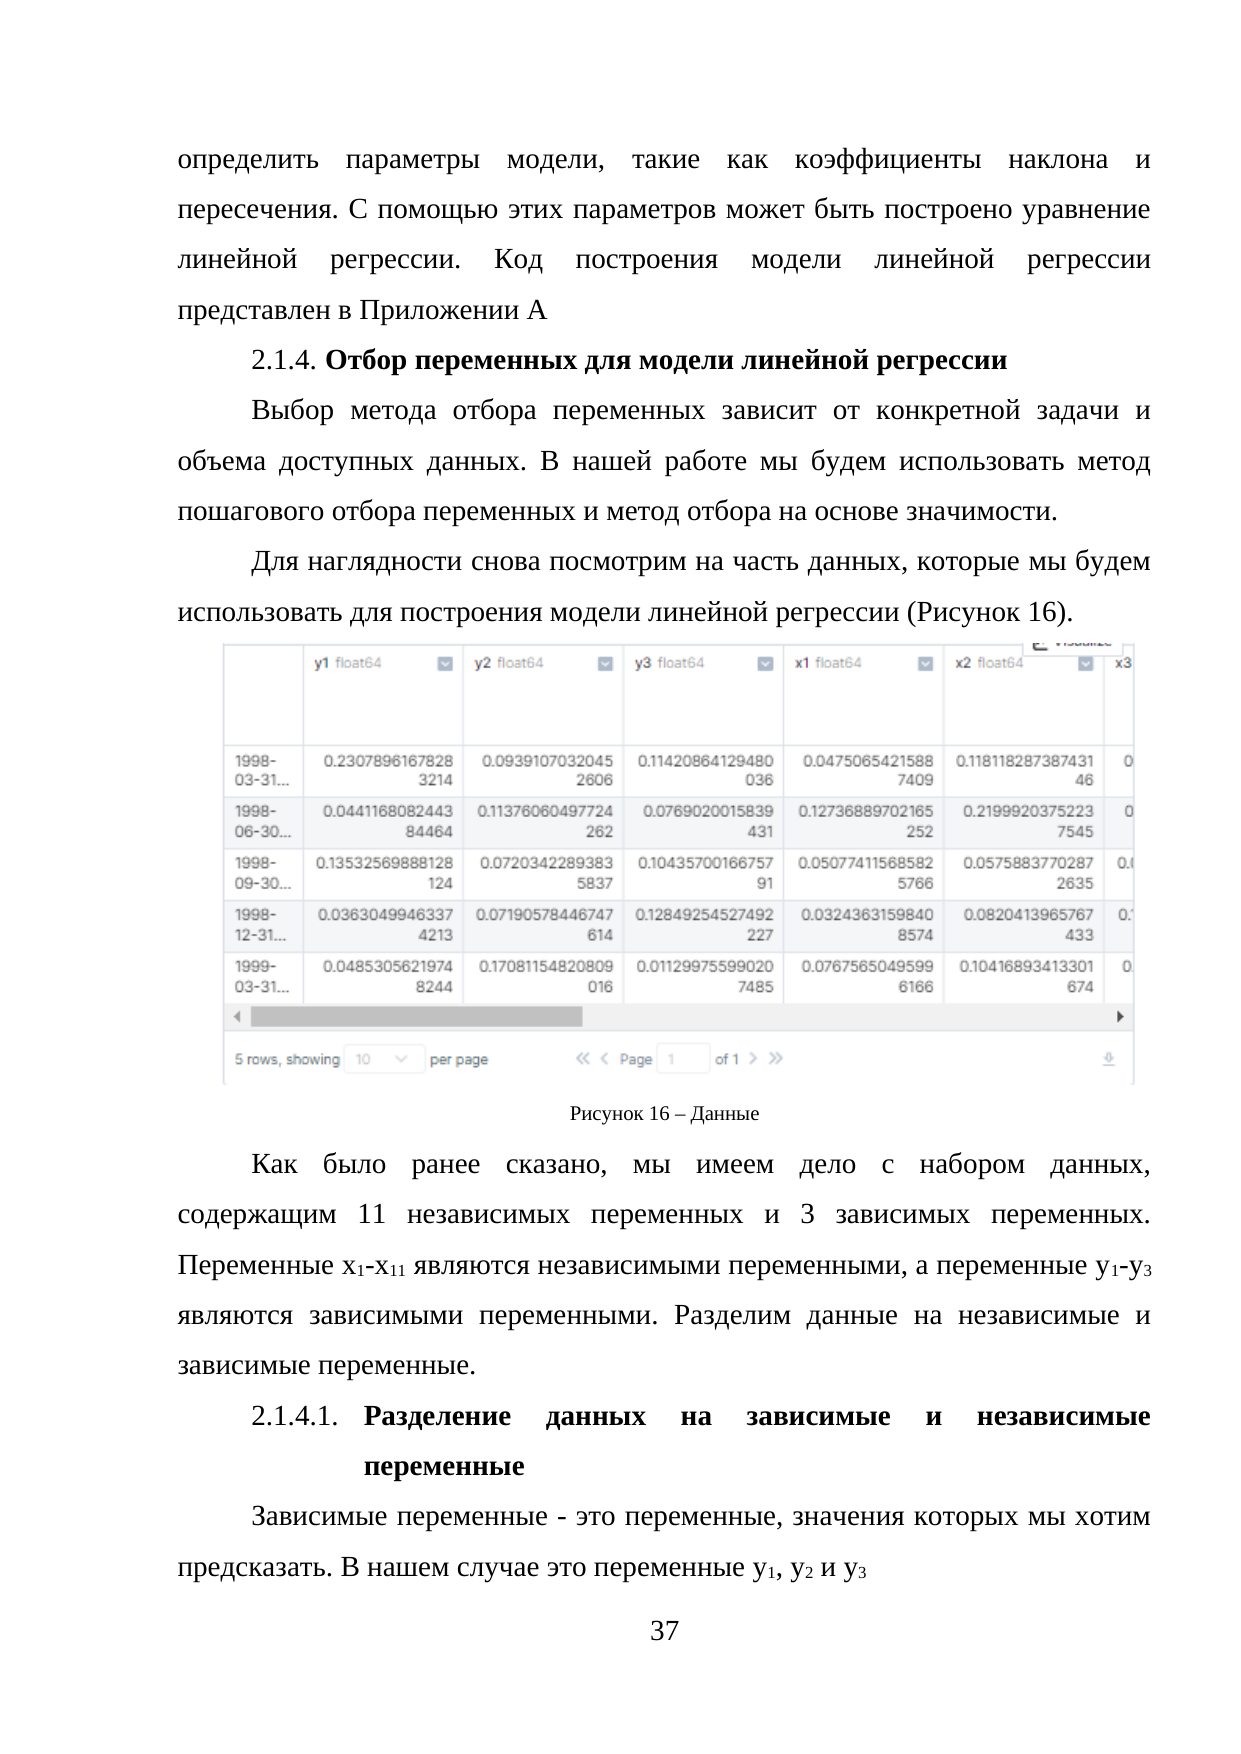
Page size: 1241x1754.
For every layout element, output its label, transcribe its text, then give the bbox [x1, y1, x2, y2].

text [177, 141, 1152, 325]
text Как было ранее сказано, мы имеем дело с набором данных, содержащим 11 независимых переменных и 3 зависимых переменных. Переменные x1-x11 являются независимыми переменными, а переменные y1-y3 являются зависимыми переменными. Разделим данные на независимые и зависимые переменные. [177, 1146, 1152, 1381]
list Отбор переменных для модели линейной регрессии [251, 342, 1152, 376]
text Зависимые переменные - это переменные, значения которых мы хотим предсказать. В нашем случае это переменные y1, y2 и y3 [177, 1498, 1152, 1582]
text Рисунок 16 – Данные [177, 1101, 1152, 1125]
picture [220, 643, 1138, 1085]
text Для наглядности снова посмотрим на часть данных, которые мы будем использовать для построения модели линейной регрессии (Рисунок 16). [177, 543, 1152, 627]
list Разделение данных на зависимые и независимые переменные [251, 1398, 1152, 1482]
text Выбор метода отбора переменных зависит от конкретной задачи и объема доступных данных. В нашей работе мы будем использовать метод пошагового отбора переменных и метод отбора на основе значимости. [177, 392, 1152, 527]
